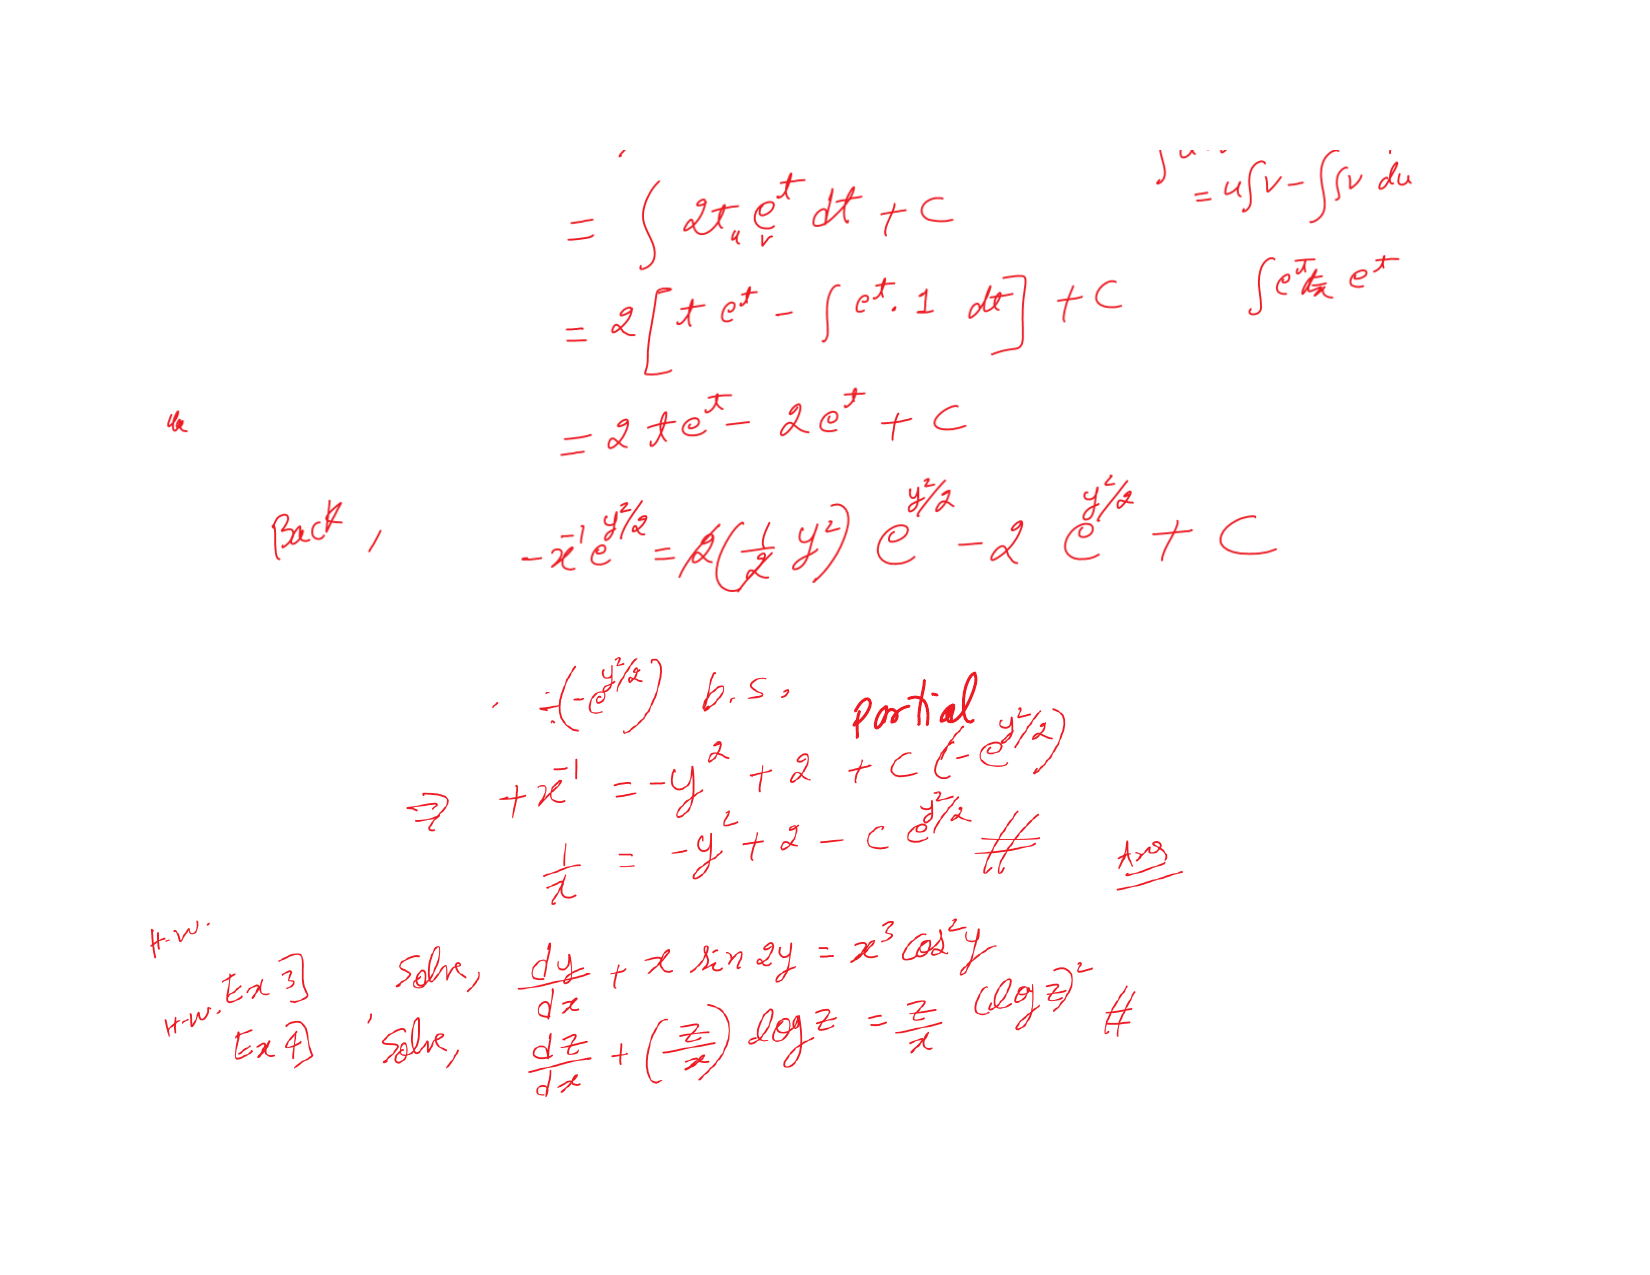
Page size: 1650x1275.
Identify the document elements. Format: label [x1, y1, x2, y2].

picture [150, 652, 1237, 1101]
picture [150, 150, 1509, 596]
